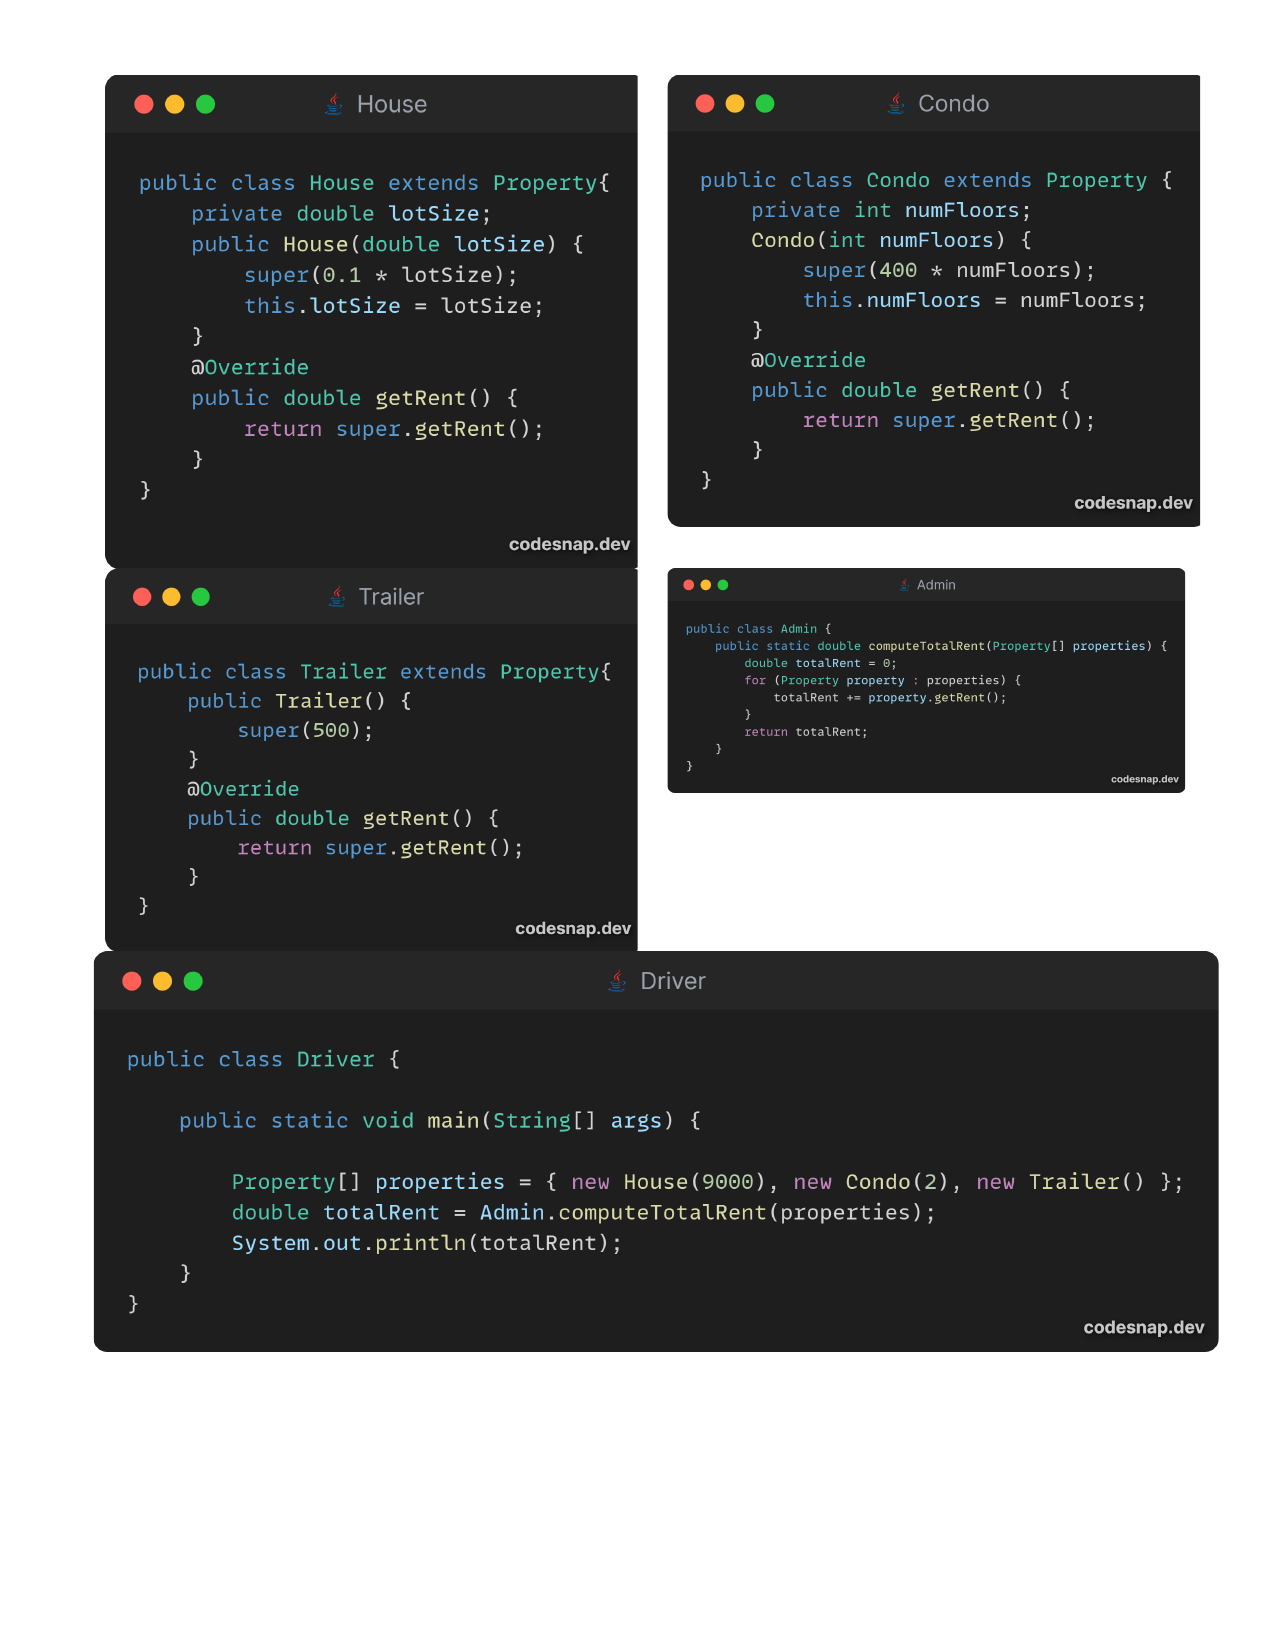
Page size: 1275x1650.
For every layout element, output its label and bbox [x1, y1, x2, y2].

table_cell [638, 569, 1200, 951]
table_cell [75, 569, 112, 952]
table_cell [638, 75, 1200, 569]
table_cell [75, 75, 114, 569]
